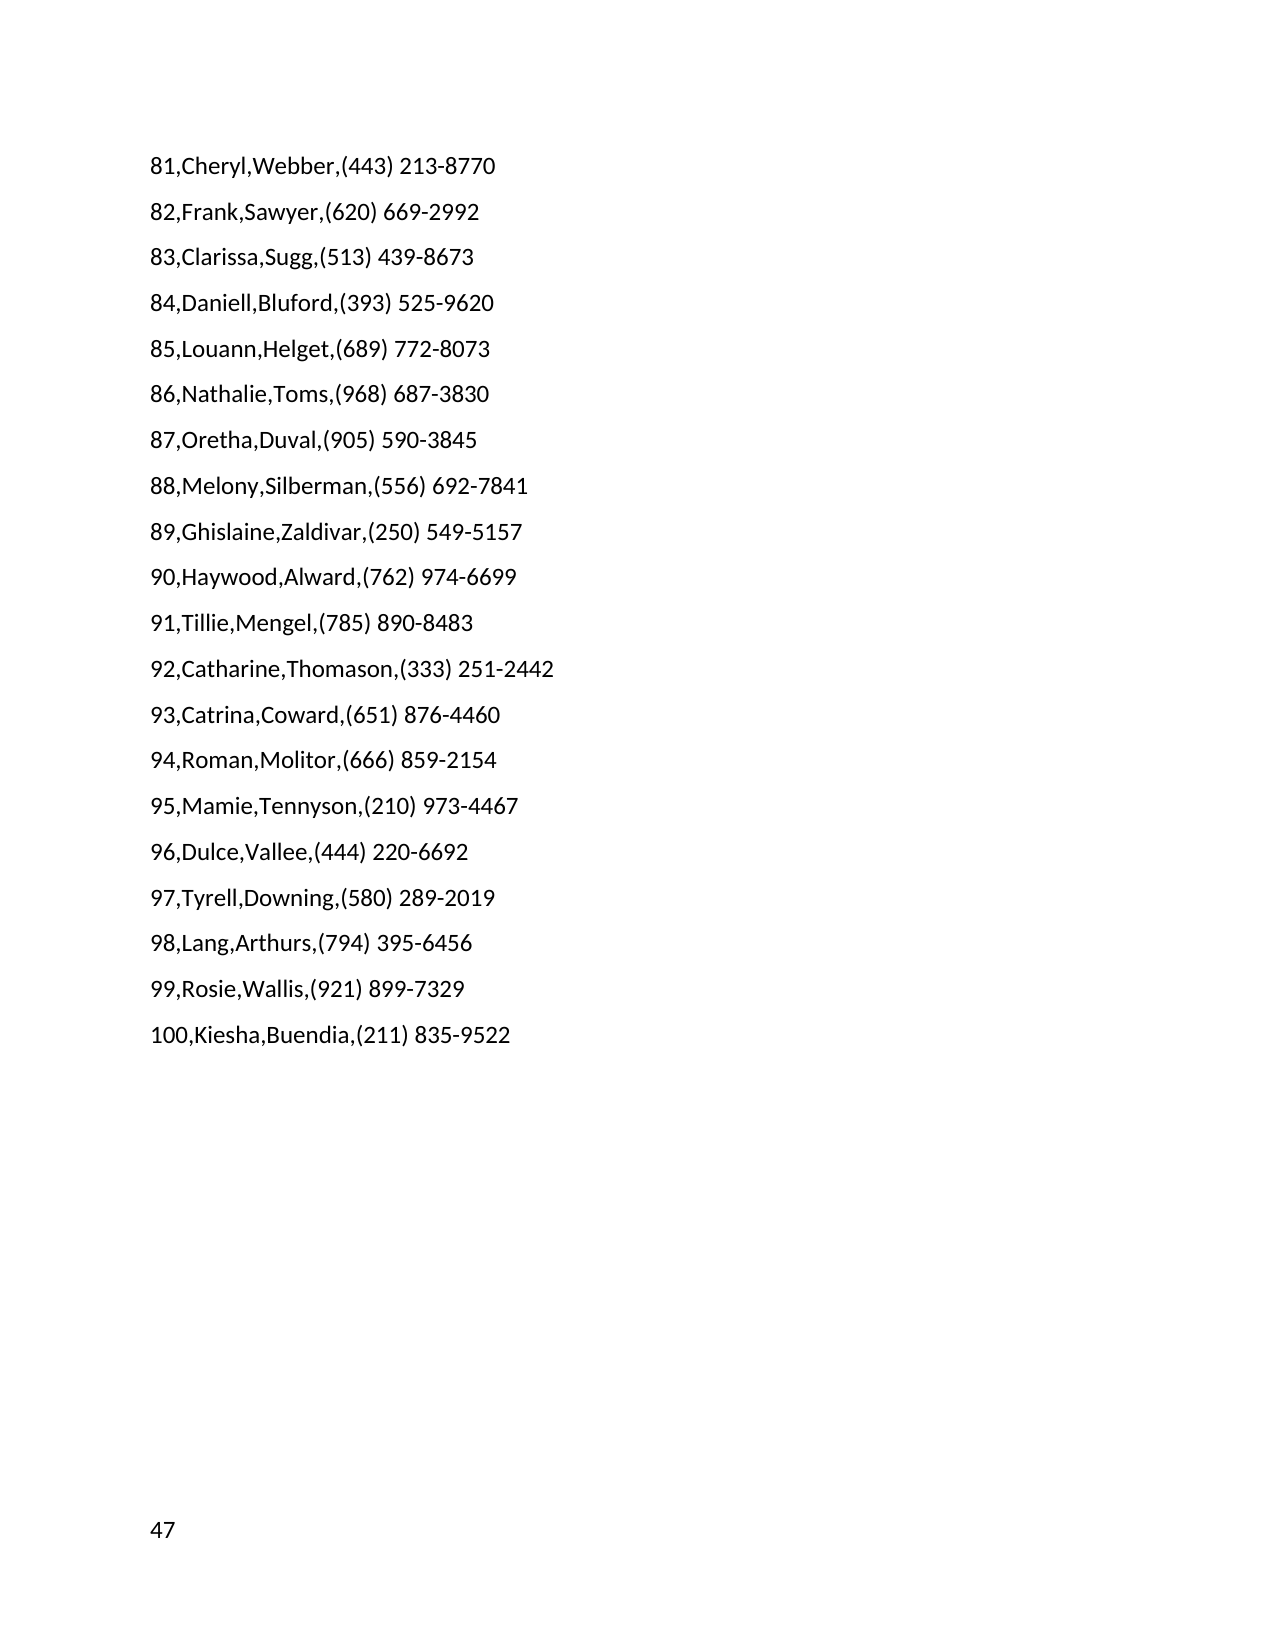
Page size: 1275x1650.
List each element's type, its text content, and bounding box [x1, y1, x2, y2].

text 82,Frank,Sawyer,(620) 669-2992 [150, 196, 1125, 226]
text 89,Ghislaine,Zaldivar,(250) 549-5157 [150, 516, 1125, 546]
text 99,Rosie,Wallis,(921) 899-7329 [150, 973, 1125, 1004]
text 84,Daniell,Bluford,(393) 525-9620 [150, 287, 1125, 318]
text 87,Oretha,Duval,(905) 590-3845 [150, 424, 1125, 455]
text 86,Nathalie,Toms,(968) 687-3830 [150, 379, 1125, 409]
text 95,Mamie,Tennyson,(210) 973-4467 [150, 790, 1125, 821]
text 83,Clarissa,Sugg,(513) 439-8673 [150, 241, 1125, 272]
text 90,Haywood,Alward,(762) 974-6699 [150, 562, 1125, 592]
text 93,Catrina,Coward,(651) 876-4460 [150, 699, 1125, 729]
text 91,Tillie,Mengel,(785) 890-8483 [150, 607, 1125, 638]
text 100,Kiesha,Buendia,(211) 835-9522 [150, 1019, 1125, 1049]
text 98,Lang,Arthurs,(794) 395-6456 [150, 927, 1125, 958]
text 94,Roman,Molitor,(666) 859-2154 [150, 744, 1125, 775]
text 88,Melony,Silberman,(556) 692-7841 [150, 470, 1125, 501]
text 92,Catharine,Thomason,(333) 251-2442 [150, 653, 1125, 683]
text 85,Louann,Helget,(689) 772-8073 [150, 333, 1125, 363]
text 97,Tyrell,Downing,(580) 289-2019 [150, 882, 1125, 912]
text 81,Cheryl,Webber,(443) 213-8770 [150, 150, 1125, 181]
text 96,Dulce,Vallee,(444) 220-6692 [150, 836, 1125, 866]
